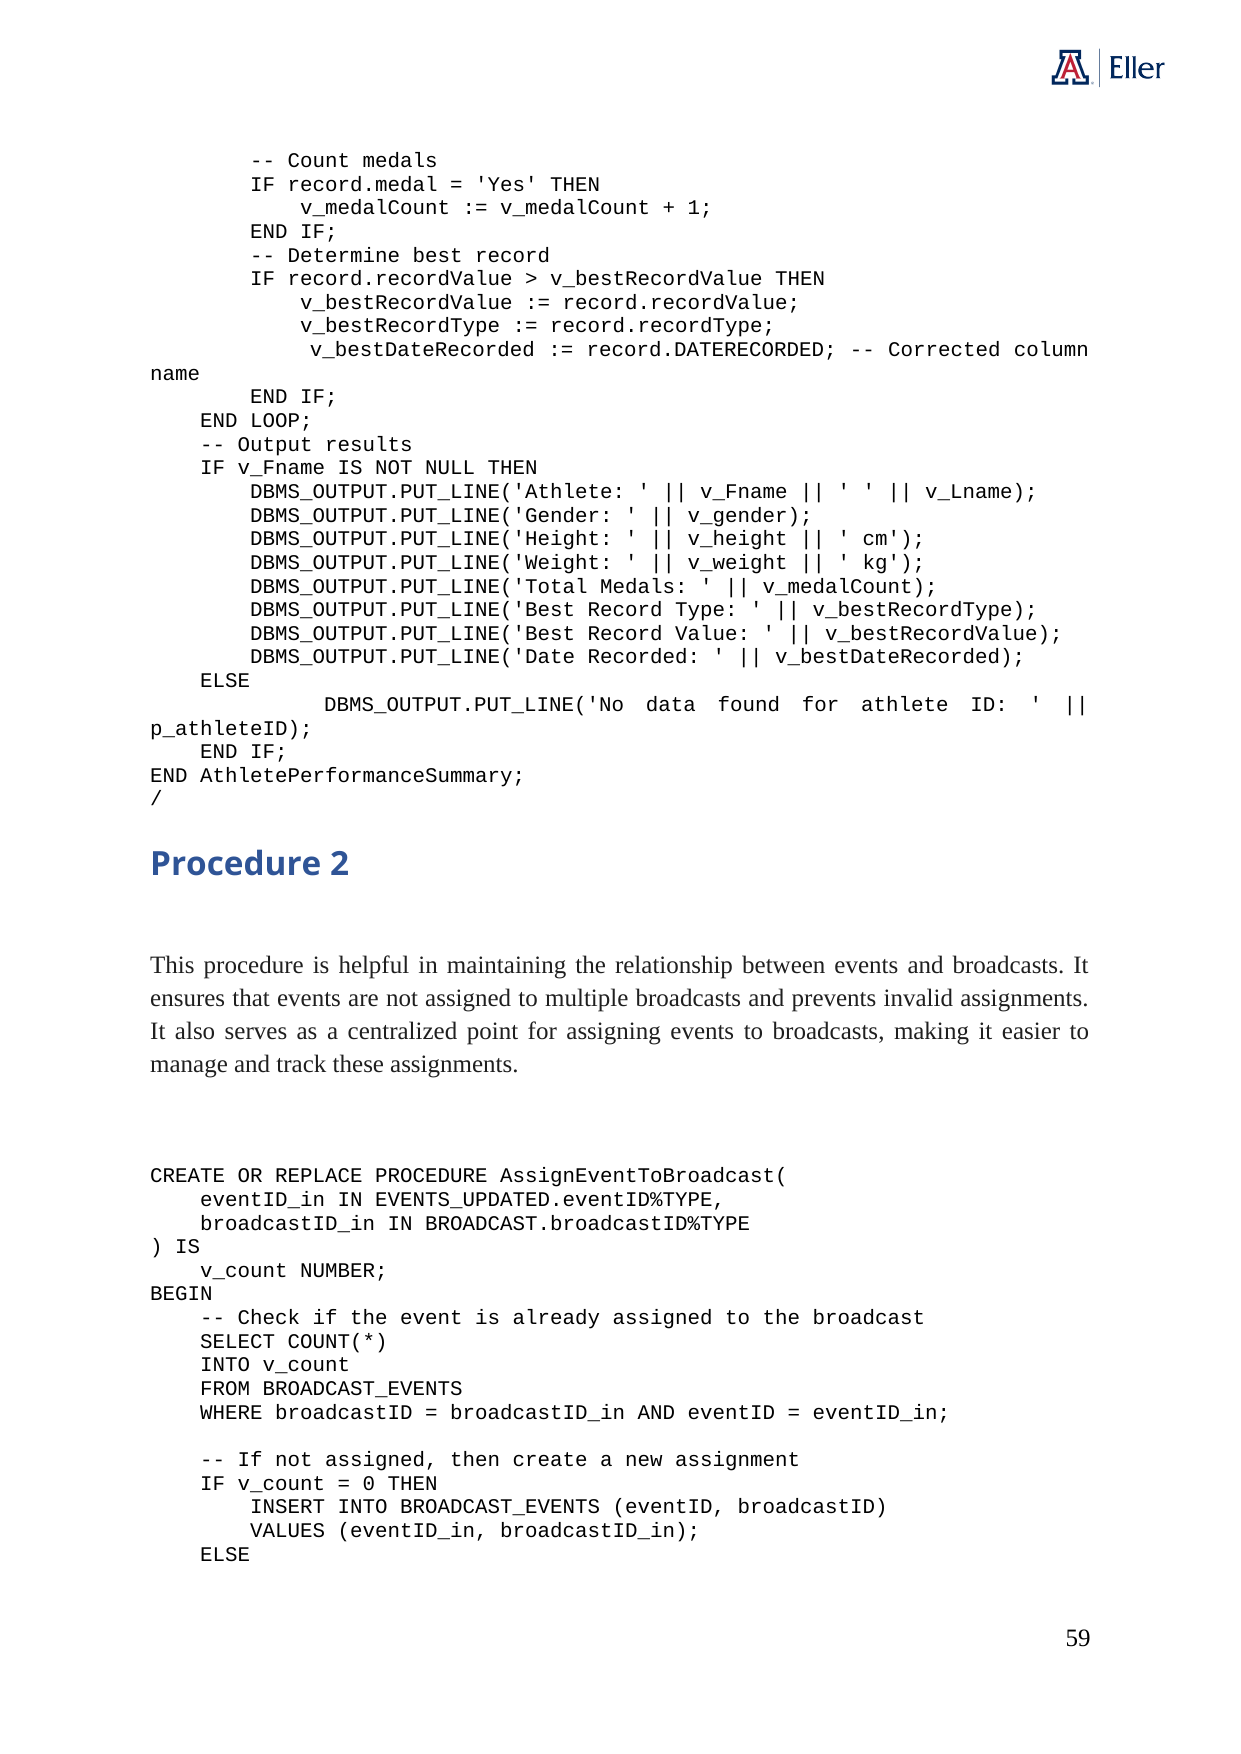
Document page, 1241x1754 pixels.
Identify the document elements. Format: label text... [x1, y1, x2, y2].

text / [150, 788, 1090, 812]
text DBMS_OUTPUT.PUT_LINE('Total Medals: ' || v_medalCount); [150, 576, 1090, 599]
text END IF; [150, 221, 1090, 244]
text DBMS_OUTPUT.PUT_LINE('Gender: ' || v_gender); [150, 505, 1090, 528]
text IF v_count = 0 THEN [150, 1473, 1090, 1496]
text ELSE [150, 1543, 1090, 1567]
text v_bestDateRecorded := record.DATERECORDED; -- Corrected column name [150, 339, 1090, 386]
text ELSE [150, 670, 1090, 694]
text DBMS_OUTPUT.PUT_LINE('Best Record Value: ' || v_bestRecordValue); [150, 623, 1090, 647]
text IF record.recordValue > v_bestRecordValue THEN [150, 268, 1090, 292]
text INSERT INTO BROADCAST_EVENTS (eventID, broadcastID) [150, 1496, 1090, 1520]
text v_count NUMBER; [150, 1260, 1090, 1283]
text -- Determine best record [150, 244, 1090, 268]
text END IF; [150, 386, 1090, 410]
text END AthletePerformanceSummary; [150, 765, 1090, 788]
text -- If not assigned, then create a new assignment [150, 1449, 1090, 1473]
text END LOOP; [150, 410, 1090, 434]
text CREATE OR REPLACE PROCEDURE AssignEventToBroadcast( [150, 1165, 1090, 1189]
text -- Output results [150, 434, 1090, 457]
text DBMS_OUTPUT.PUT_LINE('Height: ' || v_height || ' cm'); [150, 528, 1090, 552]
text IF v_Fname IS NOT NULL THEN [150, 457, 1090, 481]
text -- Check if the event is already assigned to the broadcast [150, 1307, 1090, 1331]
text DBMS_OUTPUT.PUT_LINE('Athlete: ' || v_Fname || ' ' || v_Lname); [150, 481, 1090, 505]
text -- Count medals [150, 150, 1090, 174]
text broadcastID_in IN BROADCAST.broadcastID%TYPE [150, 1212, 1090, 1236]
text v_medalCount := v_medalCount + 1; [150, 197, 1090, 221]
text BEGIN [150, 1283, 1090, 1307]
text WHERE broadcastID = broadcastID_in AND eventID = eventID_in; [150, 1402, 1090, 1425]
text VALUES (eventID_in, broadcastID_in); [150, 1520, 1090, 1543]
text DBMS_OUTPUT.PUT_LINE('Best Record Type: ' || v_bestRecordType); [150, 599, 1090, 623]
text IF record.medal = 'Yes' THEN [150, 174, 1090, 197]
text eventID_in IN EVENTS_UPDATED.eventID%TYPE, [150, 1189, 1090, 1212]
text SELECT COUNT(*) [150, 1331, 1090, 1354]
text INTO v_count [150, 1354, 1090, 1378]
subtitle Procedure 2 [150, 840, 1090, 885]
text END IF; [150, 741, 1090, 765]
text v_bestRecordValue := record.recordValue; [150, 292, 1090, 316]
text DBMS_OUTPUT.PUT_LINE('Date Recorded: ' || v_bestDateRecorded); [150, 647, 1090, 670]
text FROM BROADCAST_EVENTS [150, 1378, 1090, 1402]
text v_bestRecordType := record.recordType; [150, 316, 1090, 339]
text DBMS_OUTPUT.PUT_LINE('No data found for athlete ID: ' || p_athleteID); [150, 694, 1090, 741]
text ) IS [150, 1236, 1090, 1260]
picture [1036, 33, 1187, 100]
text This procedure is helpful in maintaining the relationship between events and broadcasts. It ensures that events are not assigned to multiple broadcasts and prevents invalid assignments. It also serves as a centralized point for assigning events to broadcasts, making it easier to manage and track these assignments. [150, 1045, 1090, 1078]
text DBMS_OUTPUT.PUT_LINE('Weight: ' || v_weight || ' kg'); [150, 552, 1090, 576]
